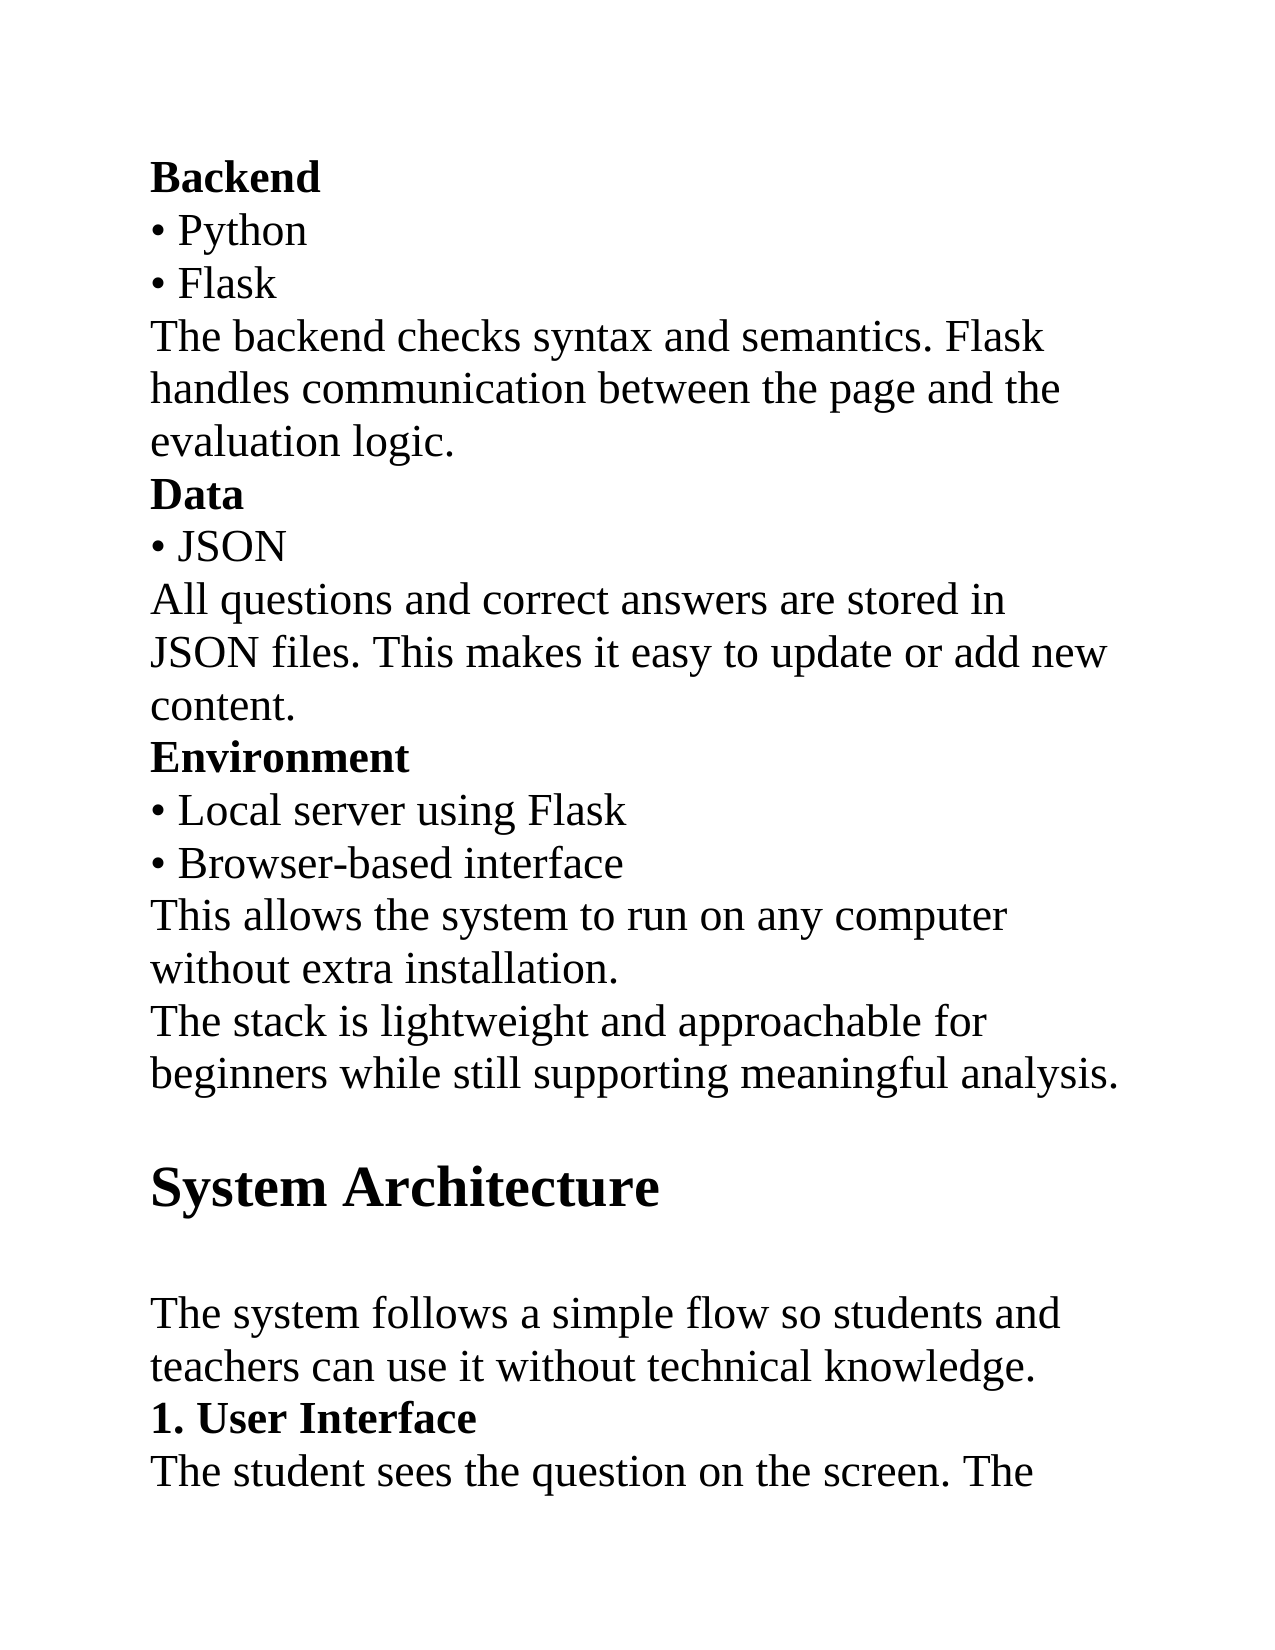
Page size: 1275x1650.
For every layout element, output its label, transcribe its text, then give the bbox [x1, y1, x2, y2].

text Data • JSON All questions and correct answers are stored in JSON files. This makes it easy to update or add new content. [150, 466, 1125, 730]
text The system follows a simple flow so students and teachers can use it without technical knowledge. [150, 1286, 1125, 1391]
text System Architecture [150, 1151, 1125, 1218]
text Backend • Python • Flask The backend checks syntax and semantics. Flask handles communication between the page and the evaluation logic. [150, 150, 1125, 466]
text The stack is lightweight and approachable for beginners while still supporting meaningful analysis. [150, 993, 1125, 1099]
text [150, 1391, 1125, 1496]
text Environment • Local server using Flask • Browser-based interface This allows the system to run on any computer without extra installation. [150, 730, 1125, 993]
